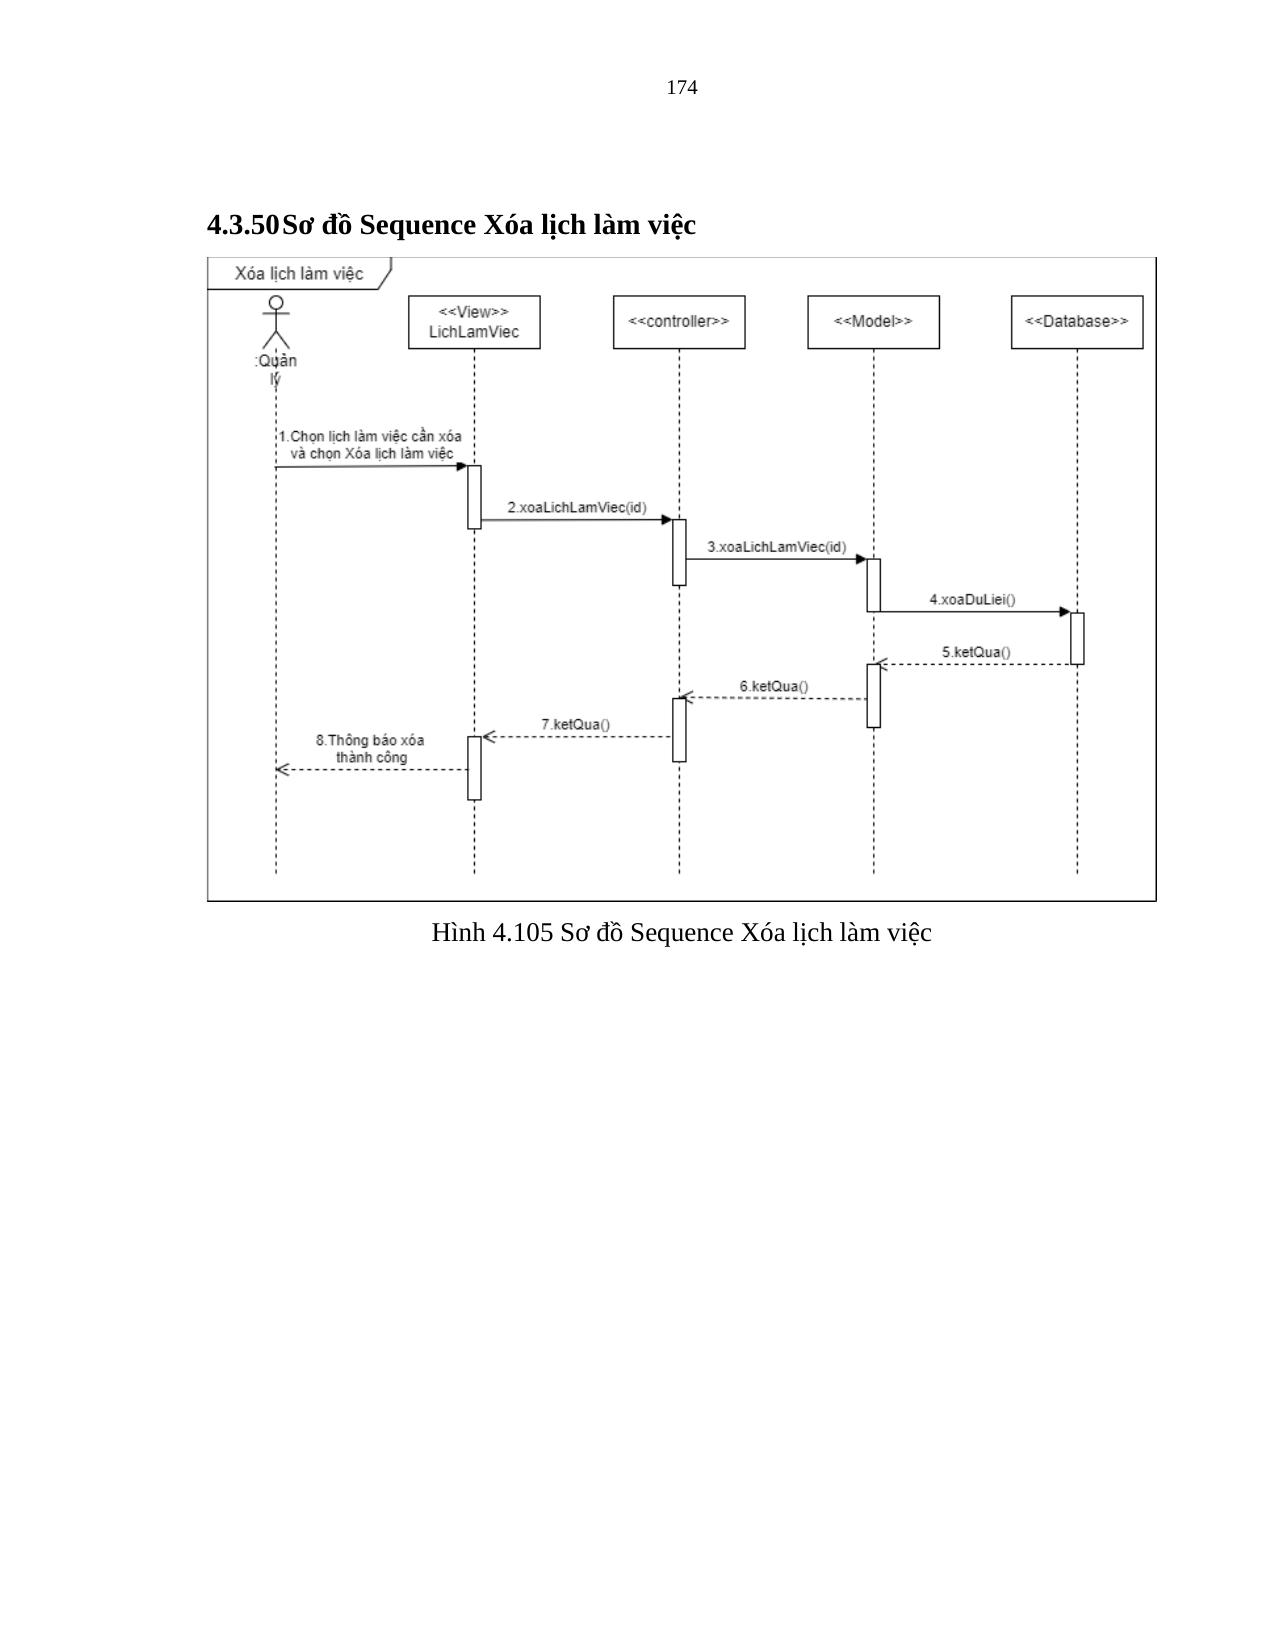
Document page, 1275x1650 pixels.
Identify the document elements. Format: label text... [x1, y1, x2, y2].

subtitle Sơ đồ Sequence Xóa lịch làm việc [207, 207, 1157, 240]
picture [206, 257, 1157, 902]
